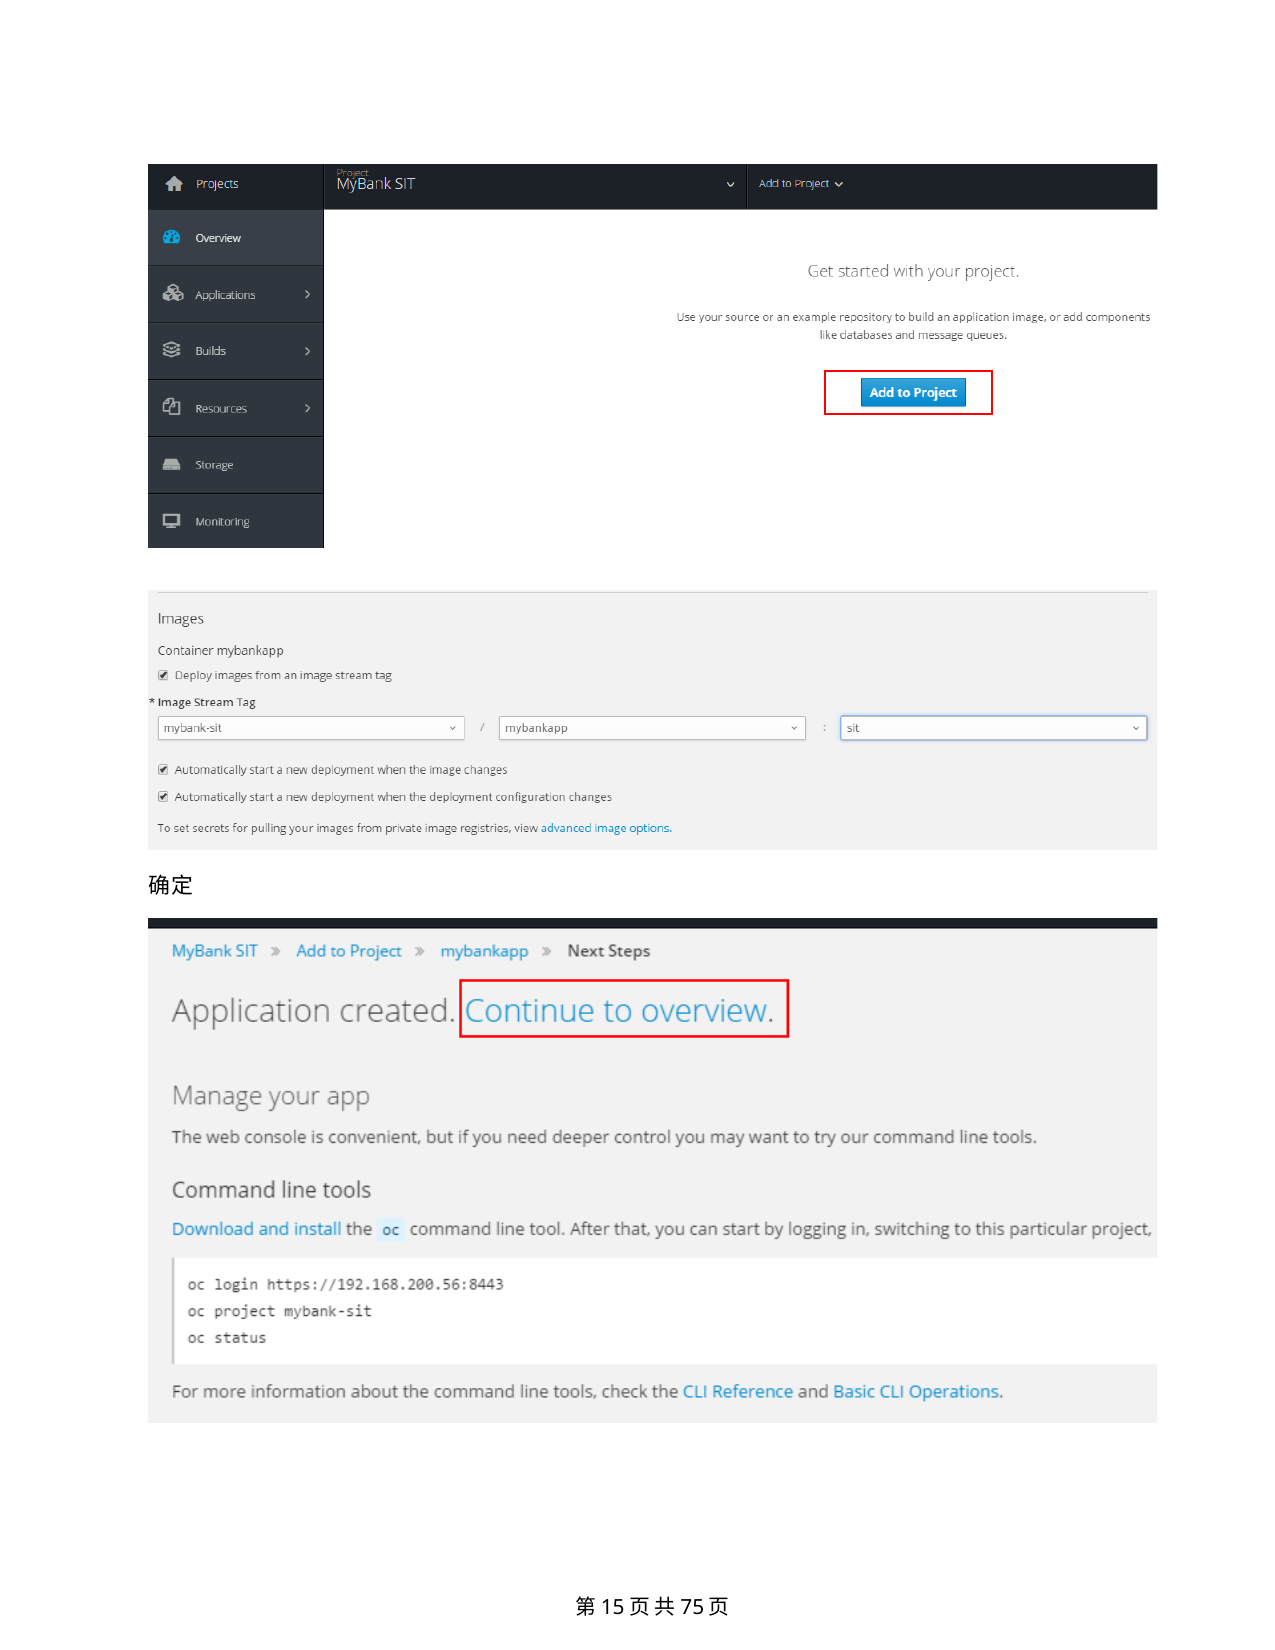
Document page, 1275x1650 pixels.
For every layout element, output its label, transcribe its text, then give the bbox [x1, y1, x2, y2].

picture [148, 164, 1158, 548]
text 确定 [148, 865, 1156, 902]
picture [148, 918, 1158, 1423]
picture [148, 590, 1158, 850]
